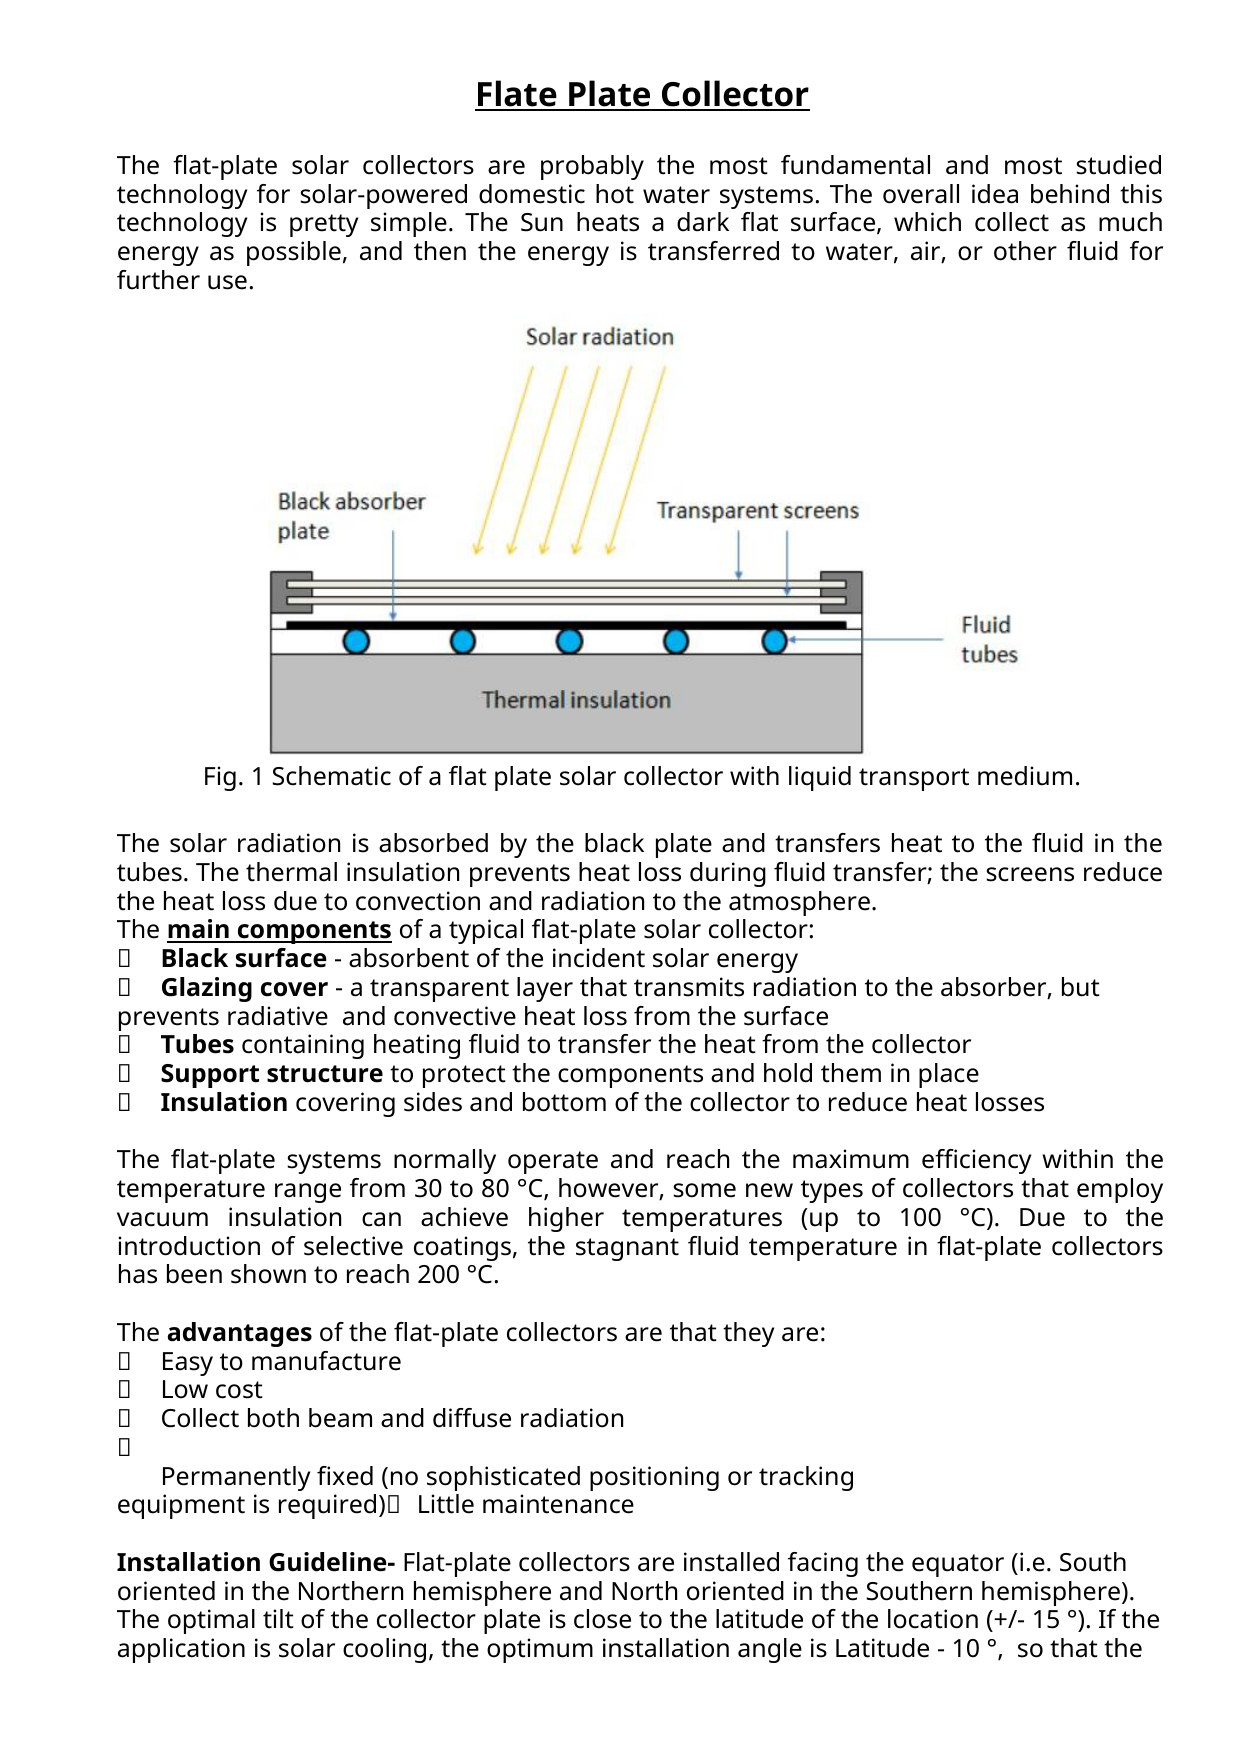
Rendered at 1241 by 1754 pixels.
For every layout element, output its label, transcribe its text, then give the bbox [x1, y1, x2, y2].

picture [250, 295, 1034, 763]
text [117, 1548, 1167, 1663]
text The advantages of the flat-plate collectors are that they are:  Easy to manufacture  Low cost  Collect both beam and diffuse radiation  Permanently fixed (no sophisticated positioning or tracking equipment is required) Little maintenance [117, 1318, 987, 1520]
text The main components of a typical flat-plate solar collector:  Black surface - absorbent of the incident solar energy  Glazing cover - a transparent layer that transmits radiation to the absorber, but prevents radiative and convective heat loss from the surface  Tubes containing heating fluid to transfer the heat from the collector  Support structure to protect the components and hold them in place  Insulation covering sides and bottom of the collector to reduce heat losses [117, 916, 1167, 1117]
text The flat-plate systems normally operate and reach the maximum efficiency within the temperature range from 30 to 80 °C, however, some new types of collectors that employ vacuum insulation can achieve higher temperatures (up to 100 °C). Due to the introduction of selective coatings, the stagnant fluid temperature in flat-plate collectors has been shown to reach 200 °C. [117, 1146, 1165, 1290]
text Flate Plate Collector [117, 76, 1167, 113]
text The solar radiation is absorbed by the black plate and transfers heat to the fluid in the tubes. The thermal insulation prevents heat loss during fluid transfer; the screens reduce the heat loss due to convection and radiation to the atmosphere. [117, 830, 1165, 916]
text The flat-plate solar collectors are probably the most fundamental and most studied technology for solar-powered domestic hot water systems. The overall idea behind this technology is pretty simple. The Sun heats a dark flat surface, which collect as much energy as possible, and then the energy is transferred to water, air, or other fluid for further use. [117, 151, 1165, 295]
text Fig. 1 Schematic of a flat plate solar collector with liquid transport medium. [117, 763, 1167, 791]
